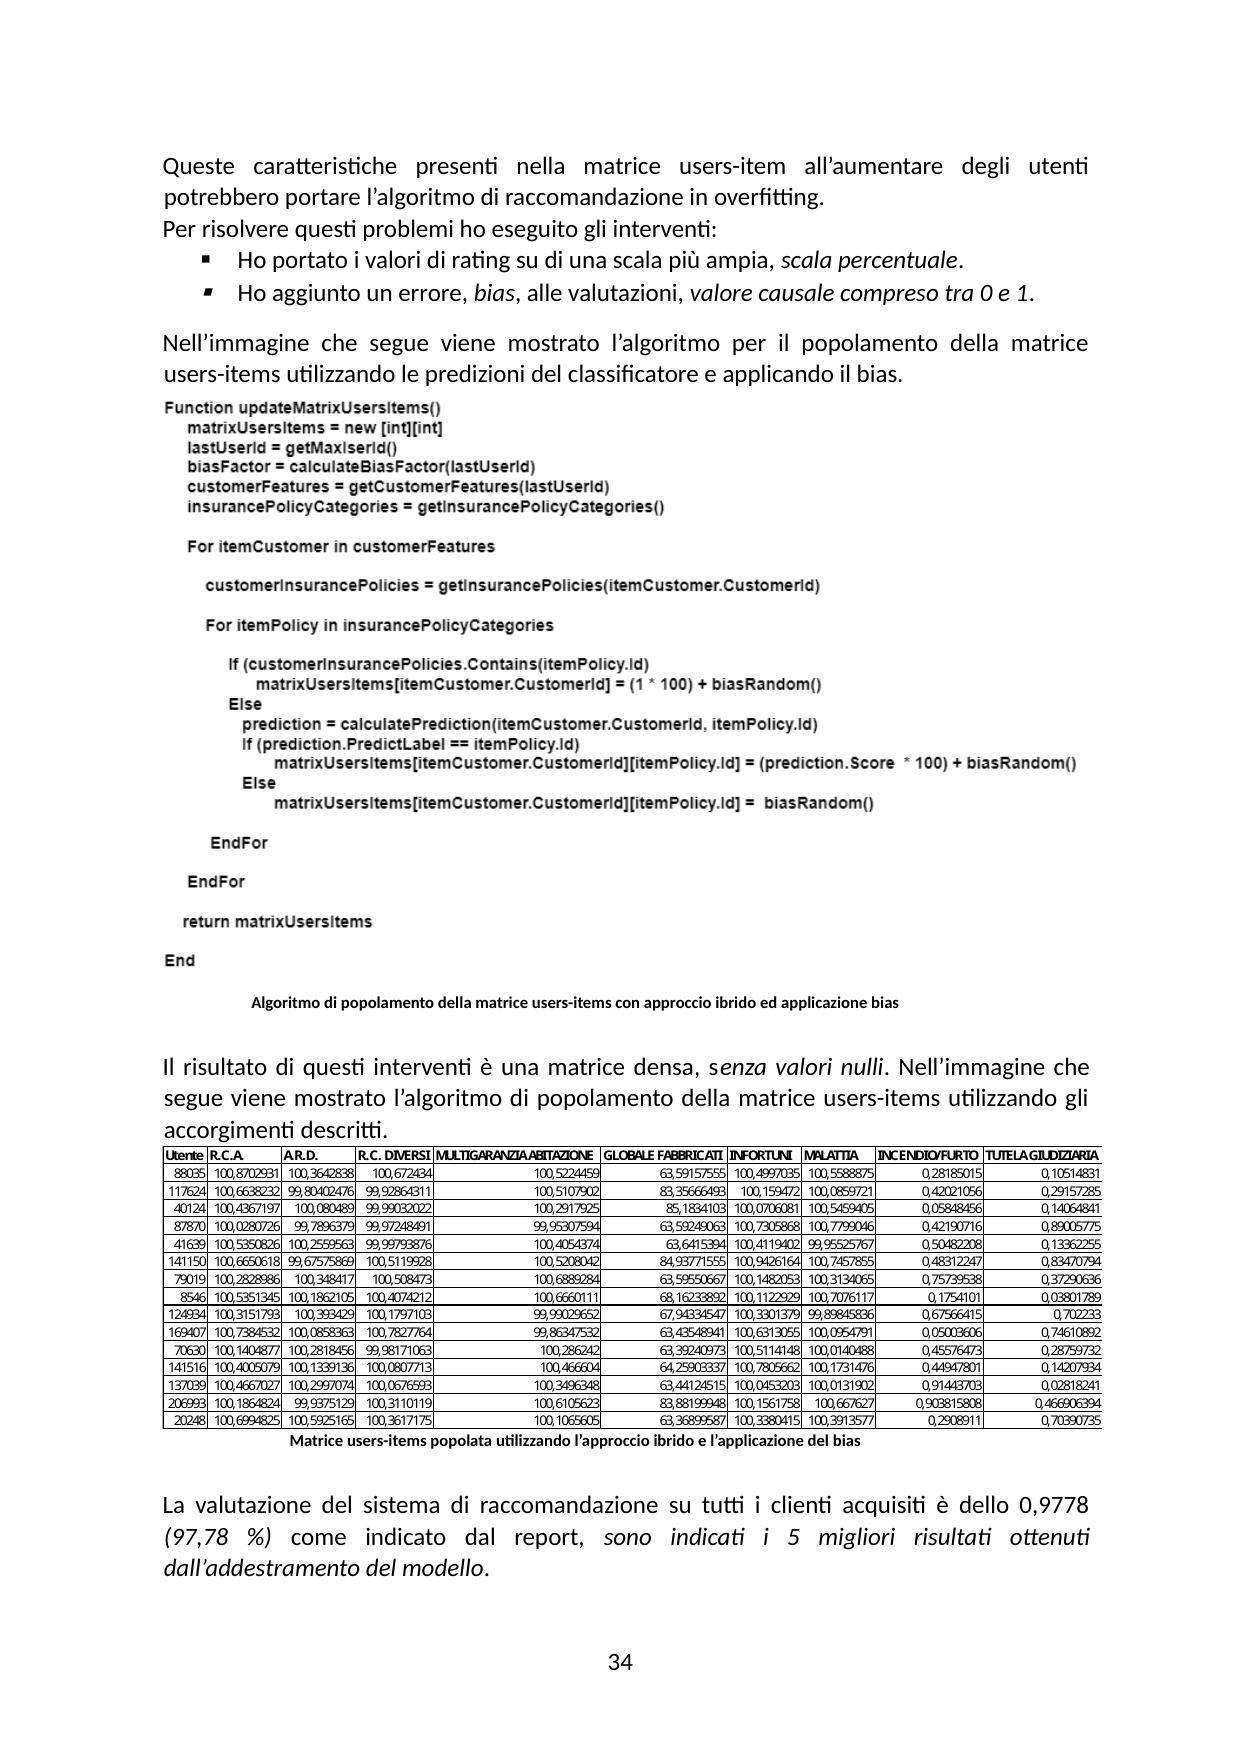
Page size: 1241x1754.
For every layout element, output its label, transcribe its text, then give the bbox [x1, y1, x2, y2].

picture [162, 390, 1103, 991]
text Il risultato di questi interventi è una matrice densa, senza valori nulli. Nell’immagine che segue viene mostrato l’algoritmo di popolamento della matrice users-items utilizzando gli accorgimenti descritti. [162, 1051, 1090, 1144]
text La valutazione del sistema di raccomandazione su tutti i clienti acquisiti è dello 0,9778 (97,78 %) come indicato dal report, sono indicati i 5 migliori risultati ottenuti dall’addestramento del modello. [162, 1490, 1090, 1583]
text Queste caratteristiche presenti nella matrice users-item all’aumentare degli utenti potrebbero portare l’algoritmo di raccomandazione in overfitting. [162, 150, 1090, 212]
list Ho portato i valori di rating su di una scala più ampia, scala percentuale. [200, 245, 1090, 275]
list Ho aggiunto un errore, bias, alle valutazioni, valore causale compreso tra 0 e 1. [200, 278, 1090, 308]
text Nell’immagine che segue viene mostrato l’algoritmo per il popolamento della matrice users-items utilizzando le predizioni del classificatore e applicando il bias. [162, 327, 1090, 389]
text Matrice users-items popolata utilizzando l’approccio ibrido e l’applicazione del bias [150, 1430, 1000, 1451]
text Per risolvere questi problemi ho eseguito gli interventi: [162, 213, 1090, 243]
text Algoritmo di popolamento della matrice users-items con approccio ibrido ed applicazione bias [150, 992, 1000, 1012]
